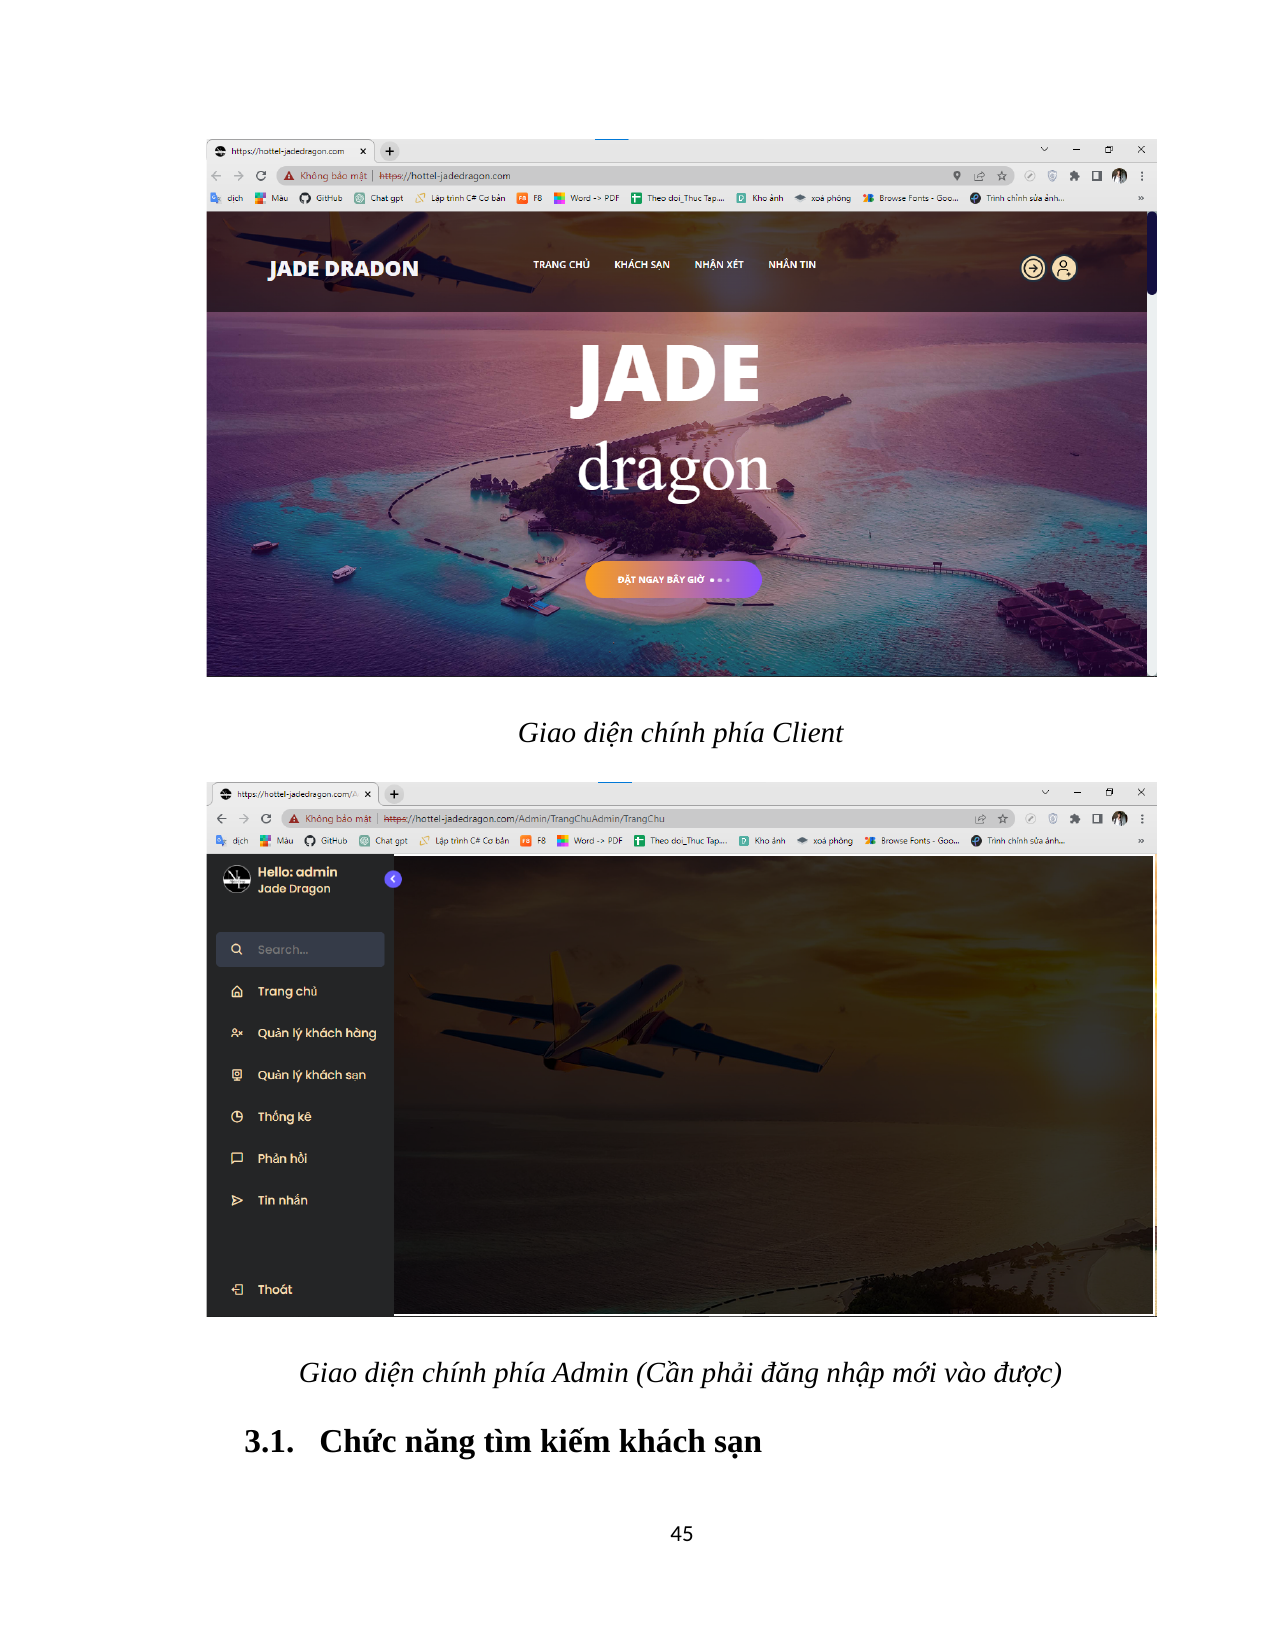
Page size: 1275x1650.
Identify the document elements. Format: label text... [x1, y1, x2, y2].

text Giao diện chính phía Client [207, 715, 1157, 749]
text Giao diện chính phía Admin (Cần phải đăng nhập mới vào được) [207, 1355, 1157, 1388]
picture [206, 782, 1157, 1317]
list Chức năng tìm kiếm khách sạn [244, 1422, 1157, 1460]
picture [206, 139, 1157, 677]
